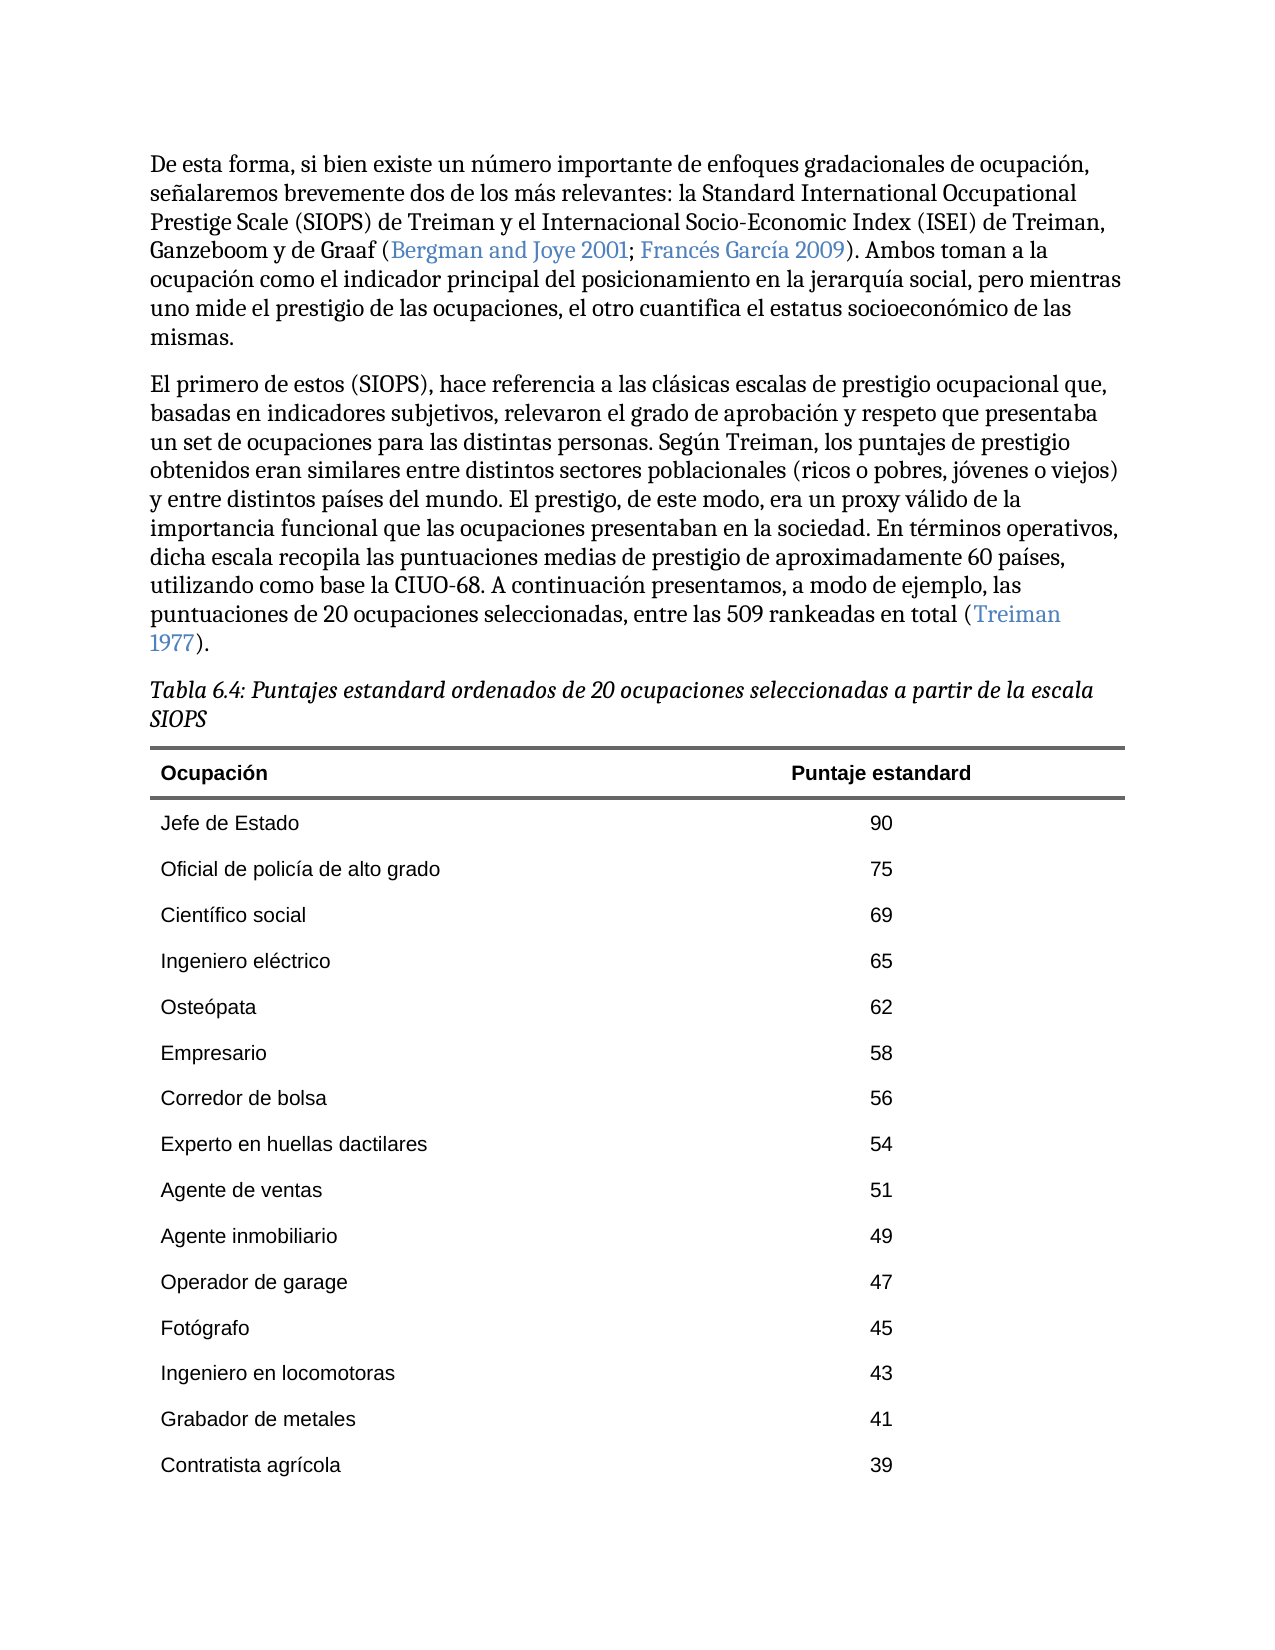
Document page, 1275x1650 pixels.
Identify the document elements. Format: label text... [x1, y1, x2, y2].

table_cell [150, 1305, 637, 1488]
text Tabla 6.4: Puntajes estandard ordenados de 20 ocupaciones seleccionadas a partir de la escala SIOPS [150, 676, 1125, 734]
text El primero de estos (SIOPS), hace referencia a las clásicas escalas de prestigio ocupacional que, basadas en indicadores subjetivos, relevaron el grado de aprobación y respeto que presentaba un set de ocupaciones para las distintas personas. Según Treiman, los puntajes de prestigio obtenidos eran similares entre distintos sectores poblacionales (ricos o pobres, jóvenes o viejos) y entre distintos países del mundo. El prestigo, de este modo, era un proxy válido de la importancia funcional que las ocupaciones presentaban en la sociedad. En términos operativos, dicha escala recopila las puntuaciones medias de prestigio de aproximadamente 60 países, utilizando como base la CIUO-68. A continuación presentamos, a modo de ejemplo, las puntuaciones de 20 ocupaciones seleccionadas, entre las 509 rankeadas en total (Treiman 1977). [150, 370, 1125, 657]
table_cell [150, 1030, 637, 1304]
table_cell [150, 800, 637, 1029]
text De esta forma, si bien existe un número importante de enfoques gradacionales de ocupación, señalaremos brevemente dos de los más relevantes: la Standard International Occupational Prestige Scale (SIOPS) de Treiman y el Internacional Socio-Economic Index (ISEI) de Treiman, Ganzeboom y de Graaf (Bergman and Joye 2001; Francés García 2009). Ambos toman a la ocupación como el indicador principal del posicionamiento en la jerarquía social, pero mientras uno mide el prestigio de las ocupaciones, el otro cuantifica el estatus socioeconómico de las mismas. [150, 150, 1125, 351]
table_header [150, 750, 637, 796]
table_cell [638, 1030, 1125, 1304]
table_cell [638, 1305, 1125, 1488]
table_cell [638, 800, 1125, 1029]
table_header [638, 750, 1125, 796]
